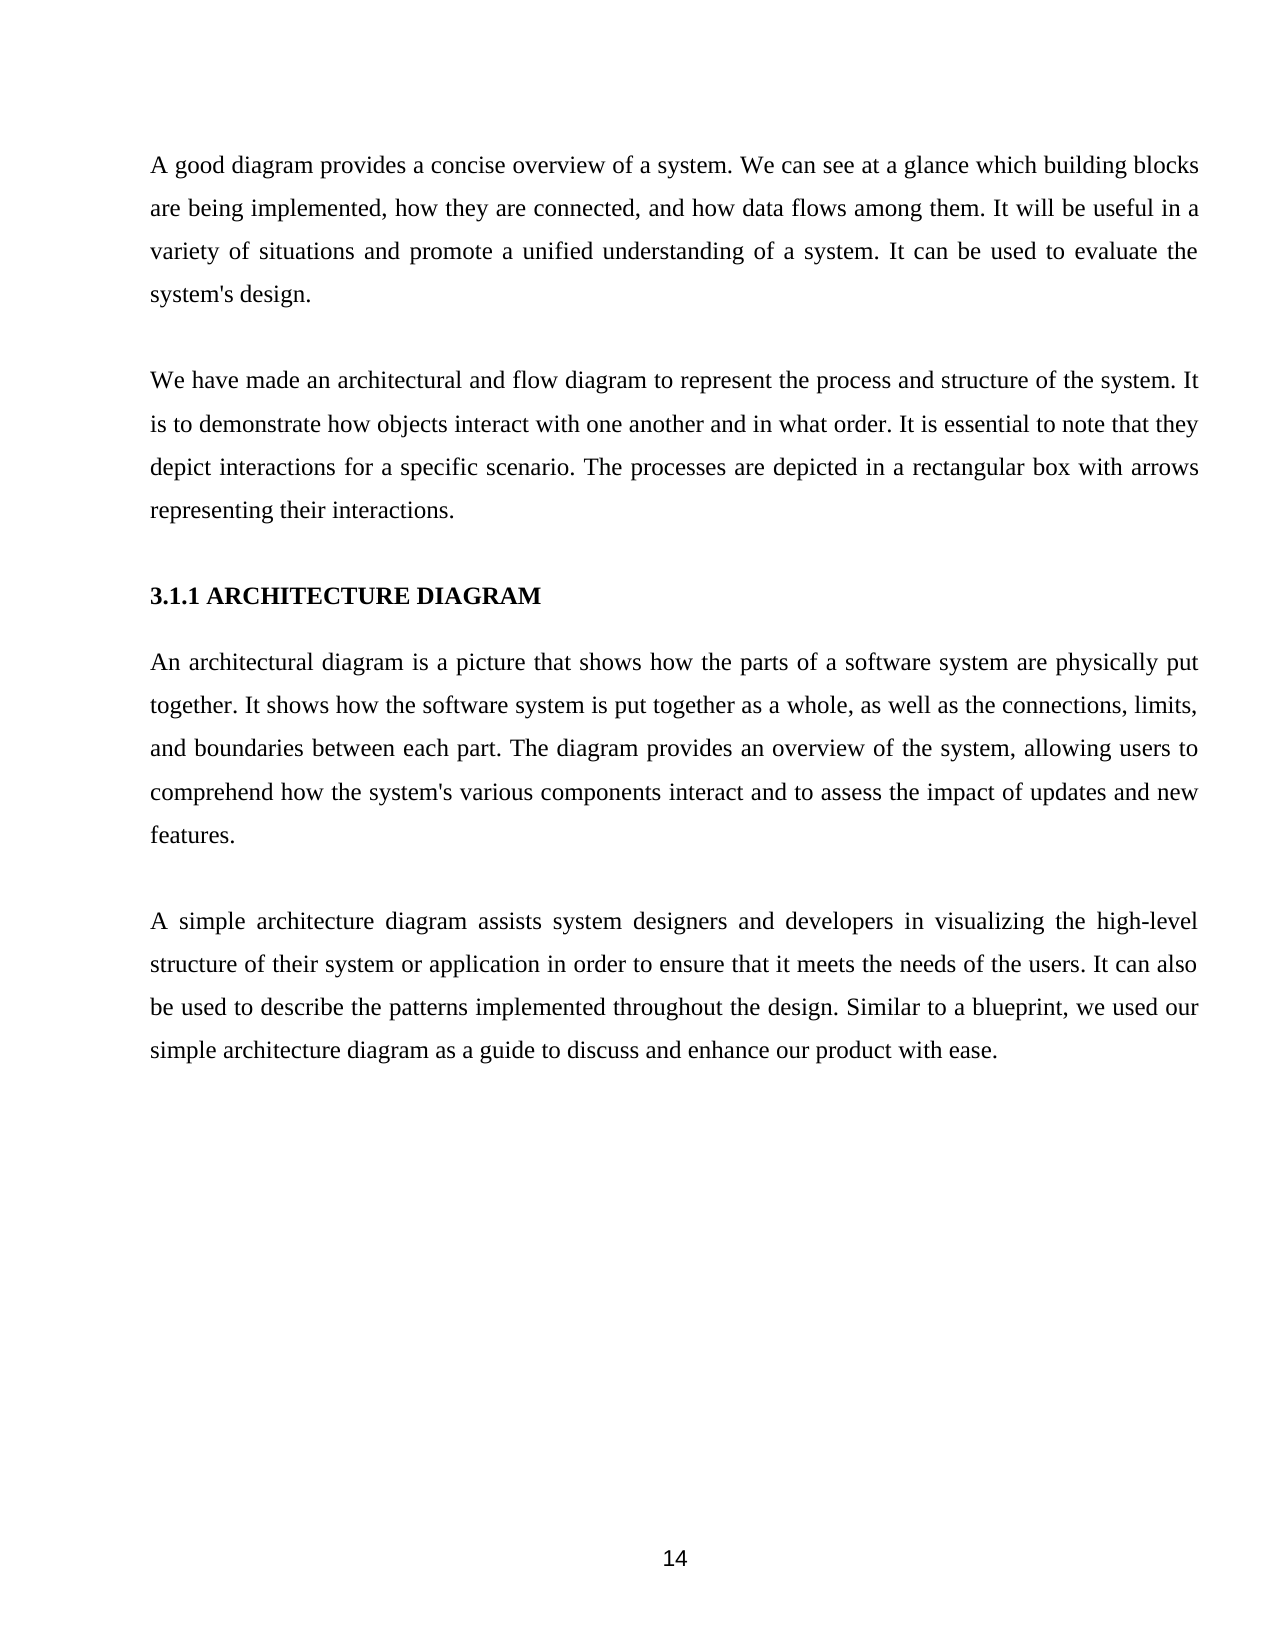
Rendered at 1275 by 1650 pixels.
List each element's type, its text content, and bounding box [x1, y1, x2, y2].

text A good diagram provides a concise overview of a system. We can see at a glance which building blocks are being implemented, how they are connected, and how data flows among them. It will be useful in a variety of situations and promote a unified understanding of a system. It can be used to evaluate the system's design. [150, 150, 1200, 308]
text An architectural diagram is a picture that shows how the parts of a software system are physically put together. It shows how the software system is put together as a whole, as well as the connections, limits, and boundaries between each part. The diagram provides an overview of the system, allowing users to comprehend how the system's various components interact and to assess the impact of updates and new features. [150, 647, 1200, 848]
text A simple architecture diagram assists system designers and developers in visualizing the high-level structure of their system or application in order to ensure that it meets the needs of the users. It can also be used to describe the patterns implemented throughout the design. Similar to a blueprint, we used our simple architecture diagram as a guide to discuss and enhance our product with ease. [150, 906, 1200, 1064]
text We have made an architectural and flow diagram to represent the process and structure of the system. It is to demonstrate how objects interact with one another and in what order. It is essential to note that they depict interactions for a specific scenario. The processes are depicted in a rectangular box with arrows representing their interactions. [150, 366, 1200, 524]
text 3.1.1 ARCHITECTURE DIAGRAM [150, 581, 1200, 610]
